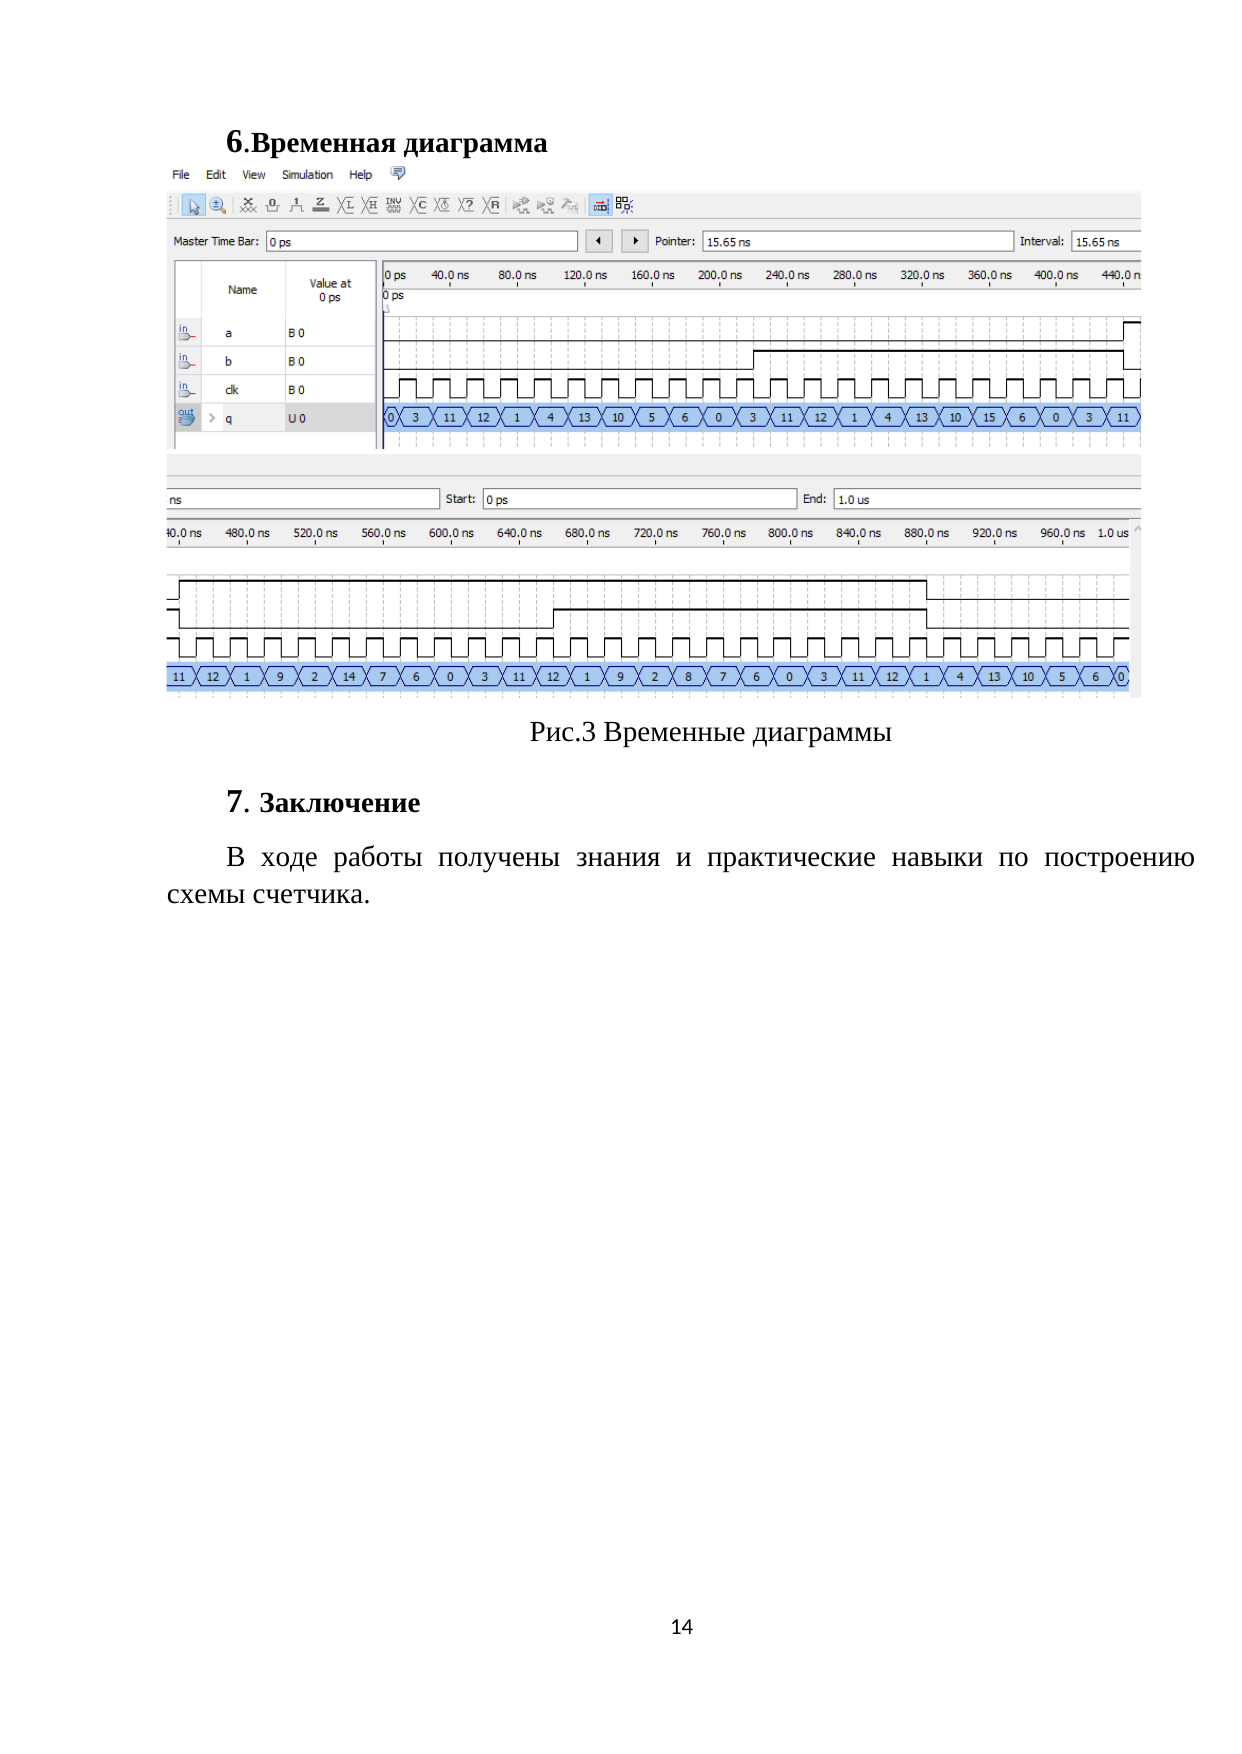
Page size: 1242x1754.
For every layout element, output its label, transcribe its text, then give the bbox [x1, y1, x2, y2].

picture [166, 162, 1142, 449]
text В ходе работы получены знания и практические навыки по построению схемы счетчика. [167, 839, 1196, 909]
picture [166, 454, 1142, 698]
subtitle 7. Заключение [167, 782, 1196, 820]
text Рис.3 Временные диаграммы [167, 714, 1196, 748]
